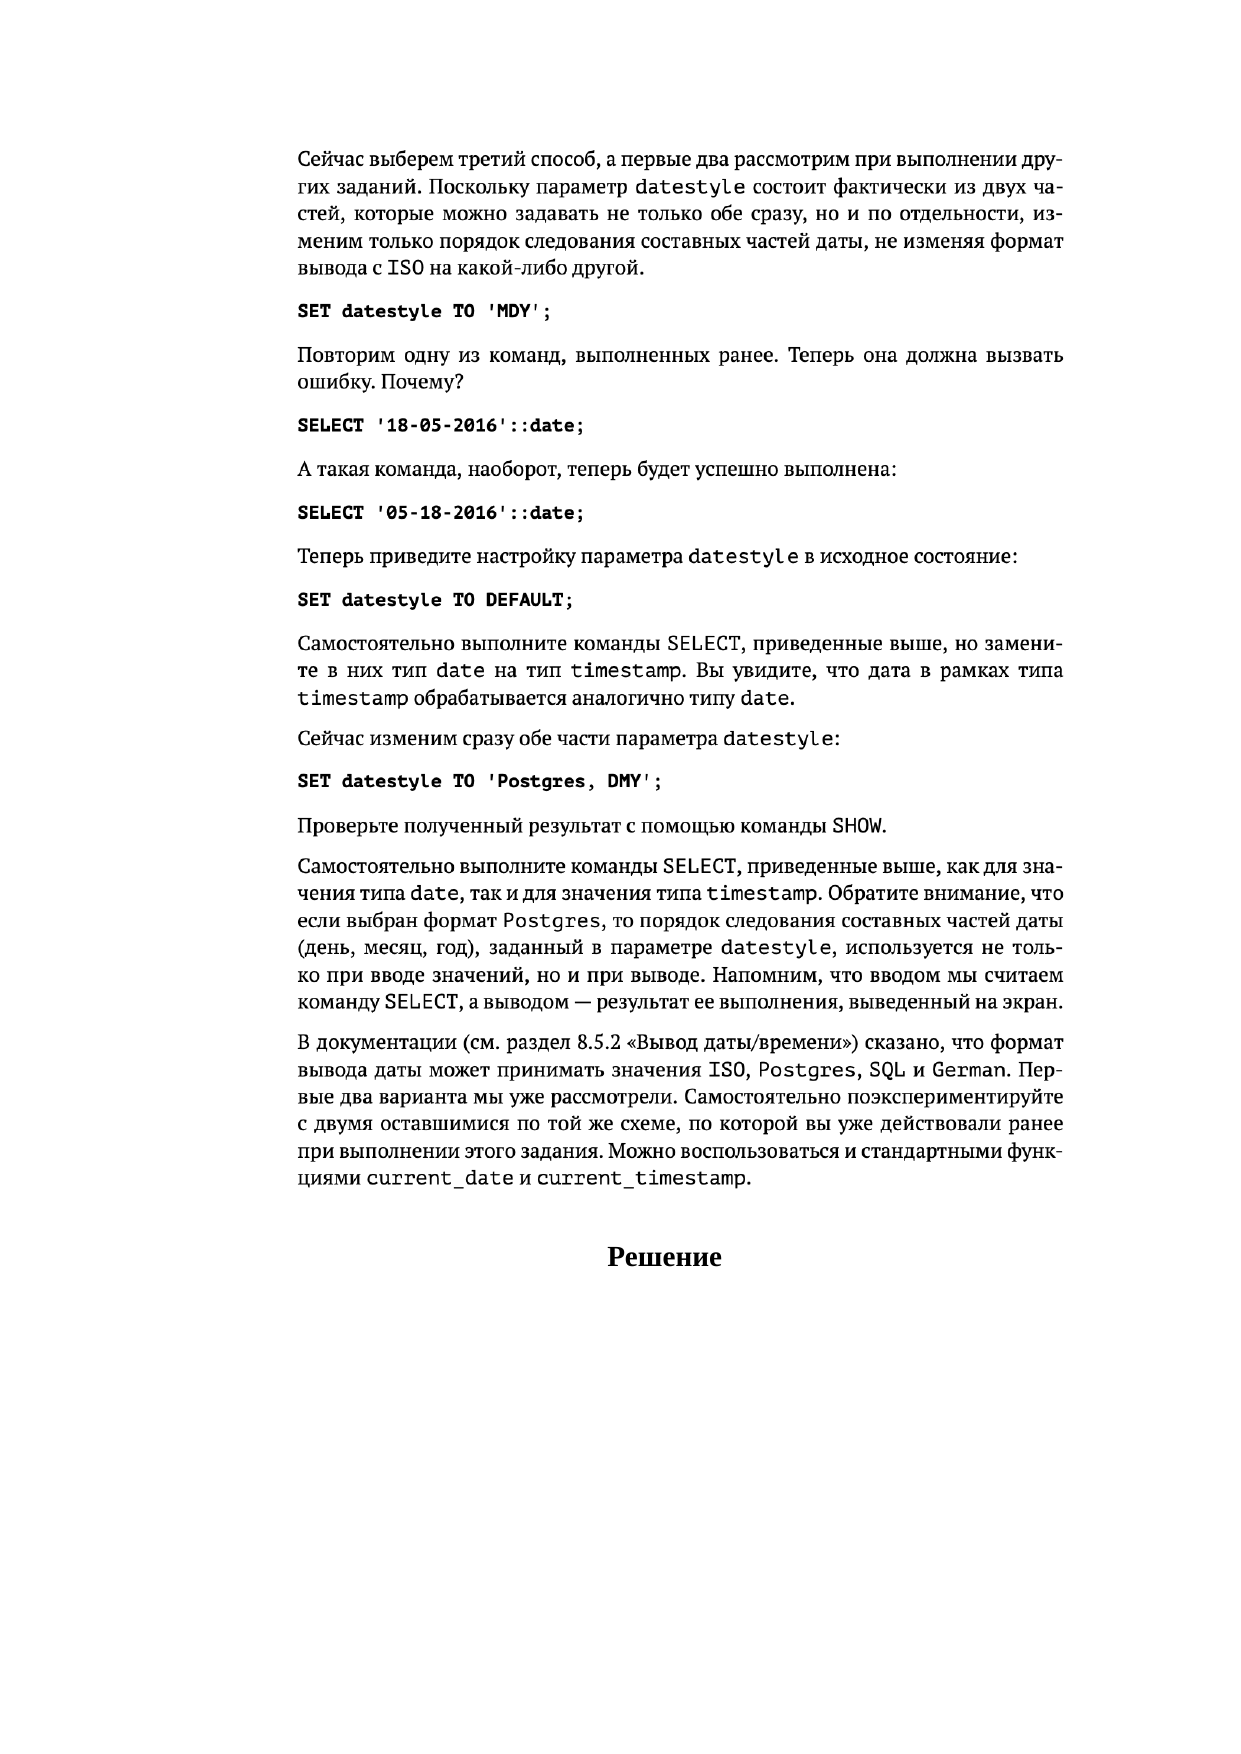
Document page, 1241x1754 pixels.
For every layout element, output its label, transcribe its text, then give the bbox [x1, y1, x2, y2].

picture [177, 118, 1152, 1240]
text Решение [177, 1240, 1152, 1273]
